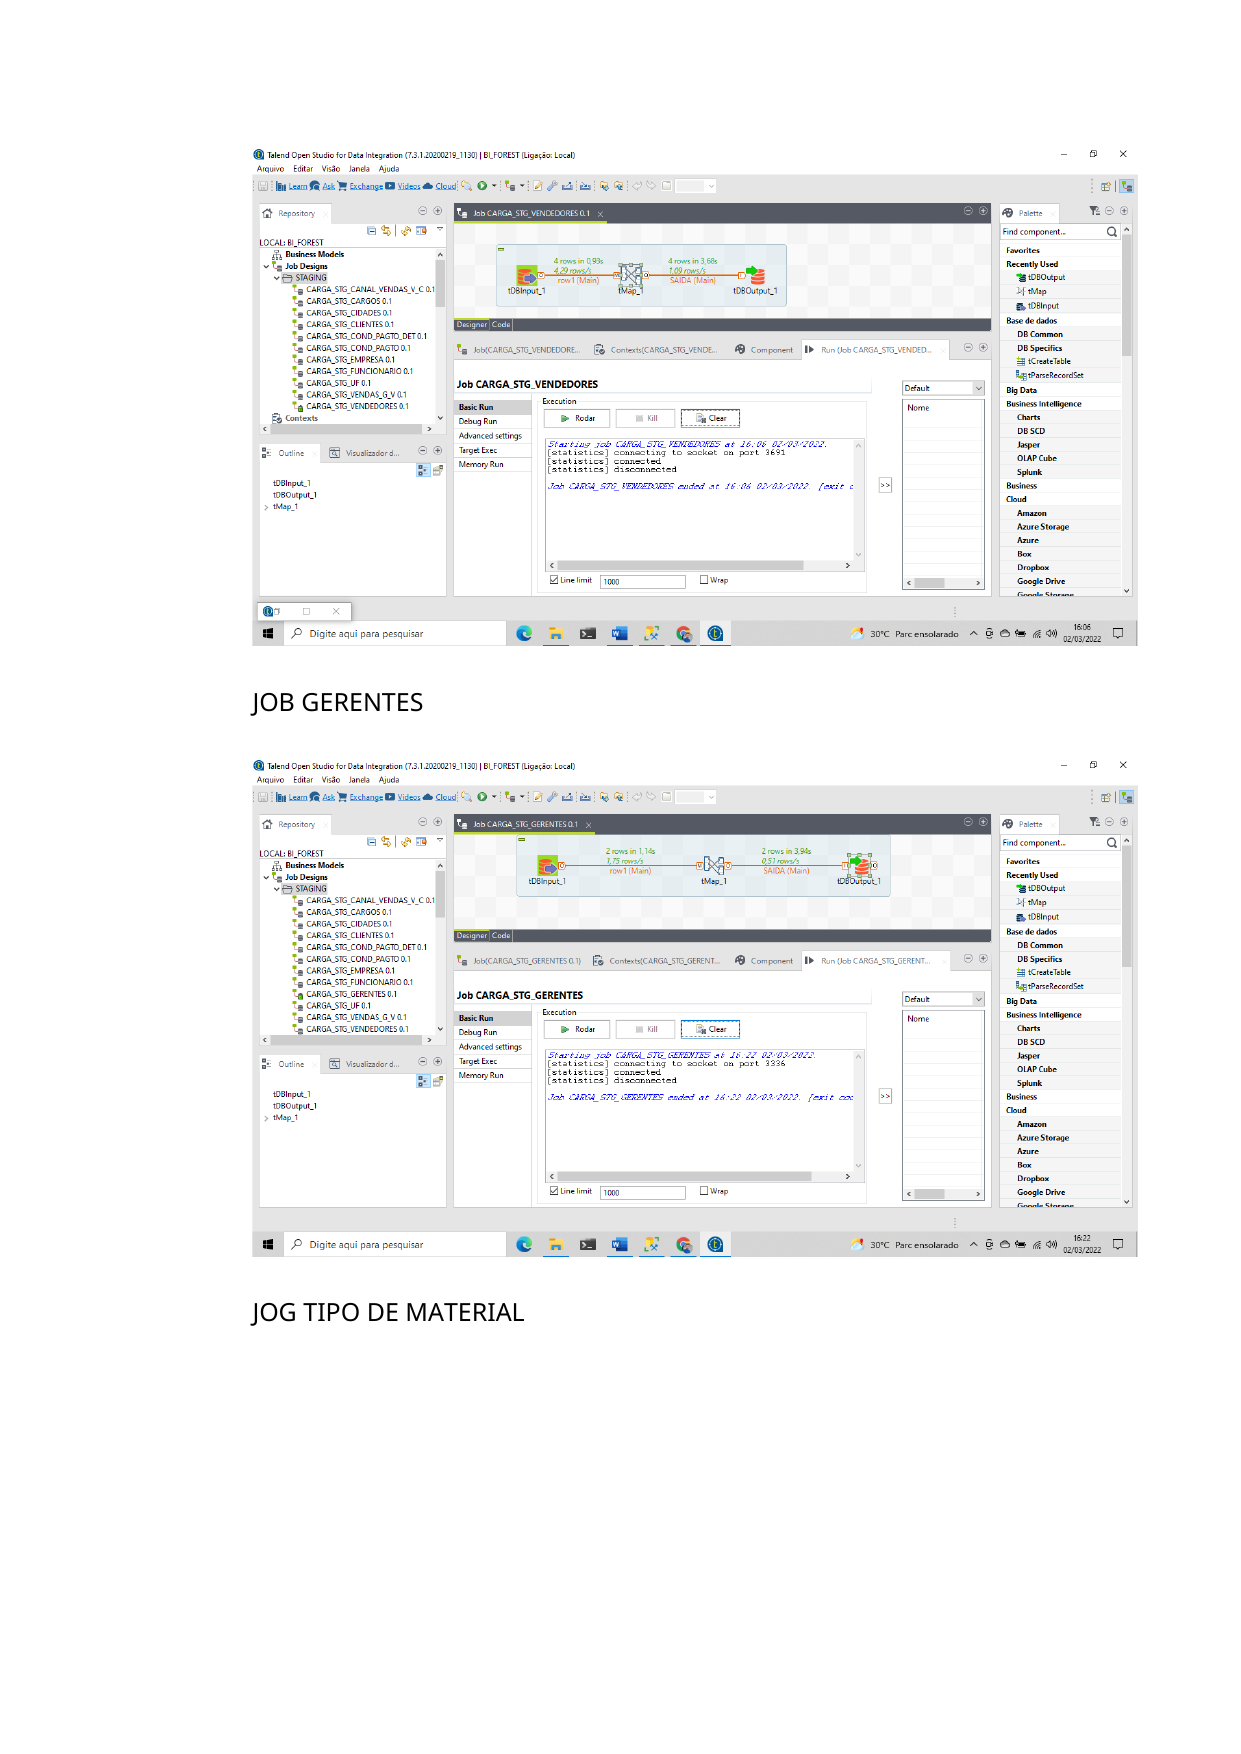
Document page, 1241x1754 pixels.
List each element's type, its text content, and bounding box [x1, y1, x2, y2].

picture [252, 147, 1138, 646]
list JOB GERENTES [252, 684, 1063, 719]
list JOG TIPO DE MATERIAL [252, 1295, 1063, 1329]
picture [252, 758, 1138, 1257]
